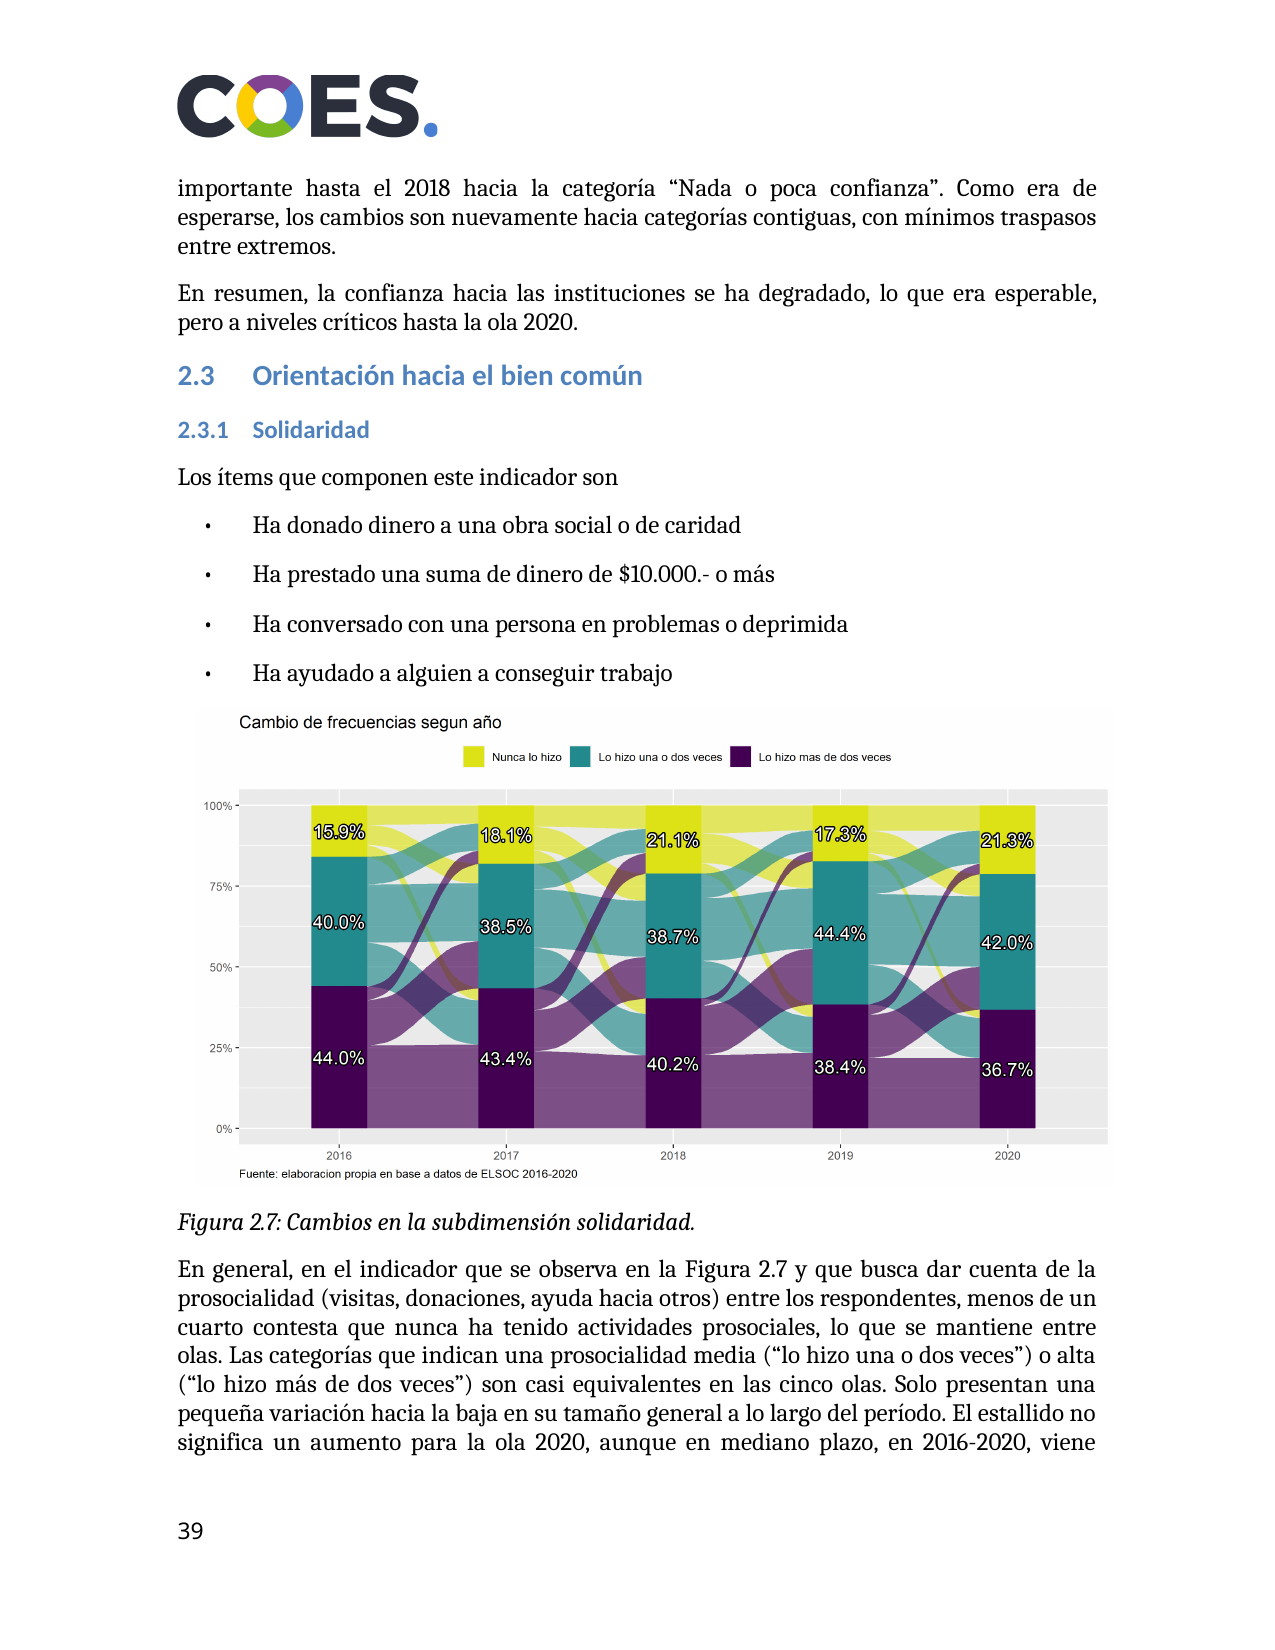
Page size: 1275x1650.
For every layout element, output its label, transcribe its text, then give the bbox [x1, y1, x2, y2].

subtitle 2.3 Orientación hacia el bien común [177, 357, 1098, 393]
list Ha conversado con una persona en problemas o deprimida [202, 610, 1098, 638]
list Ha ayudado a alguien a conseguir trabajo [202, 659, 1098, 688]
picture [196, 708, 1115, 1187]
text Figura 2.7: Cambios en la subdimensión solidaridad. [177, 1207, 1098, 1236]
list Ha prestado una suma de dinero de $10.000.- o más [202, 560, 1098, 589]
list Ha donado dinero a una obra social o de caridad [202, 511, 1098, 539]
text Los ítems que componen este indicador son [177, 463, 1098, 492]
subtitle 2.3.1 Solidaridad [177, 414, 1098, 444]
text En resumen, la confianza hacia las instituciones se ha degradado, lo que era esperable, pero a niveles críticos hasta la ola 2020. [177, 279, 1098, 337]
picture [177, 75, 438, 146]
